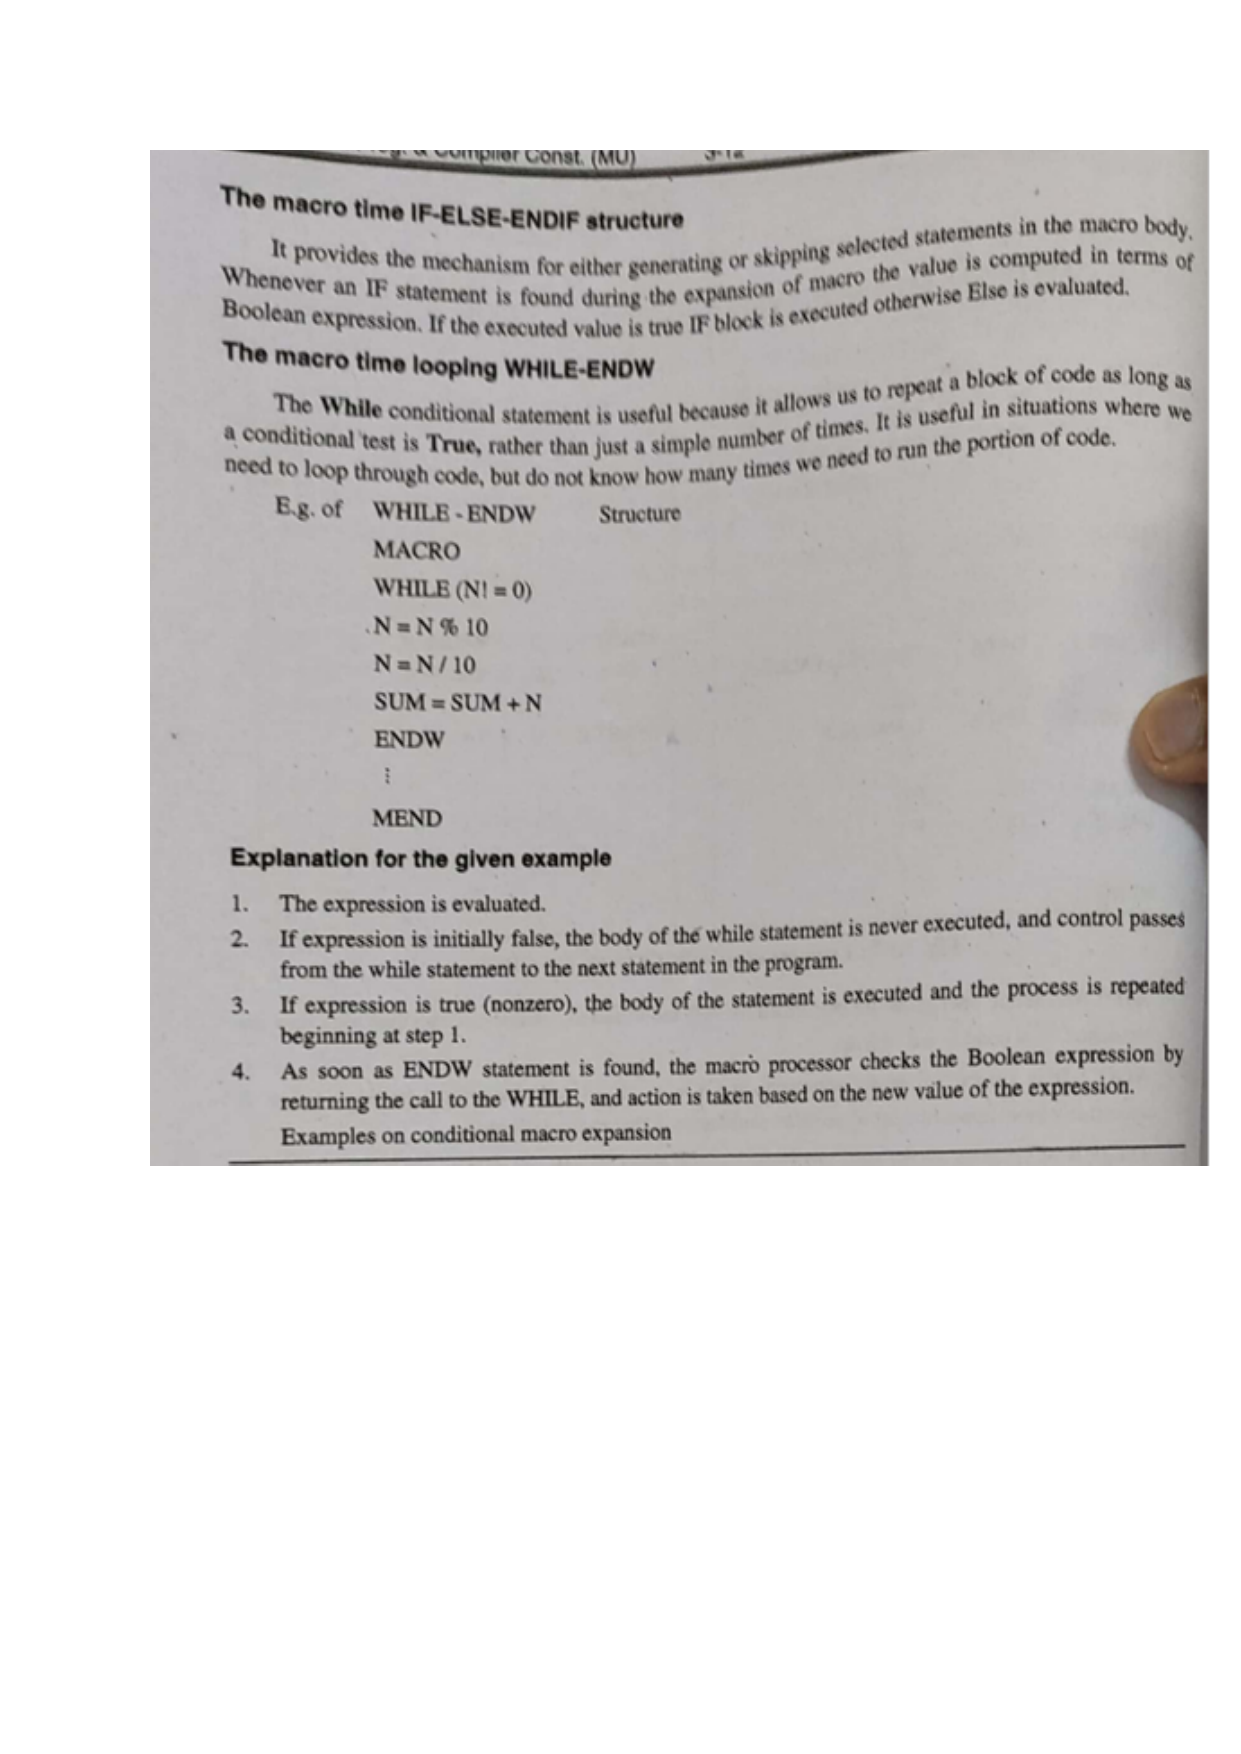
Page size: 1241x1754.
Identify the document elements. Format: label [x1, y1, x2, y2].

picture [150, 150, 1210, 1166]
